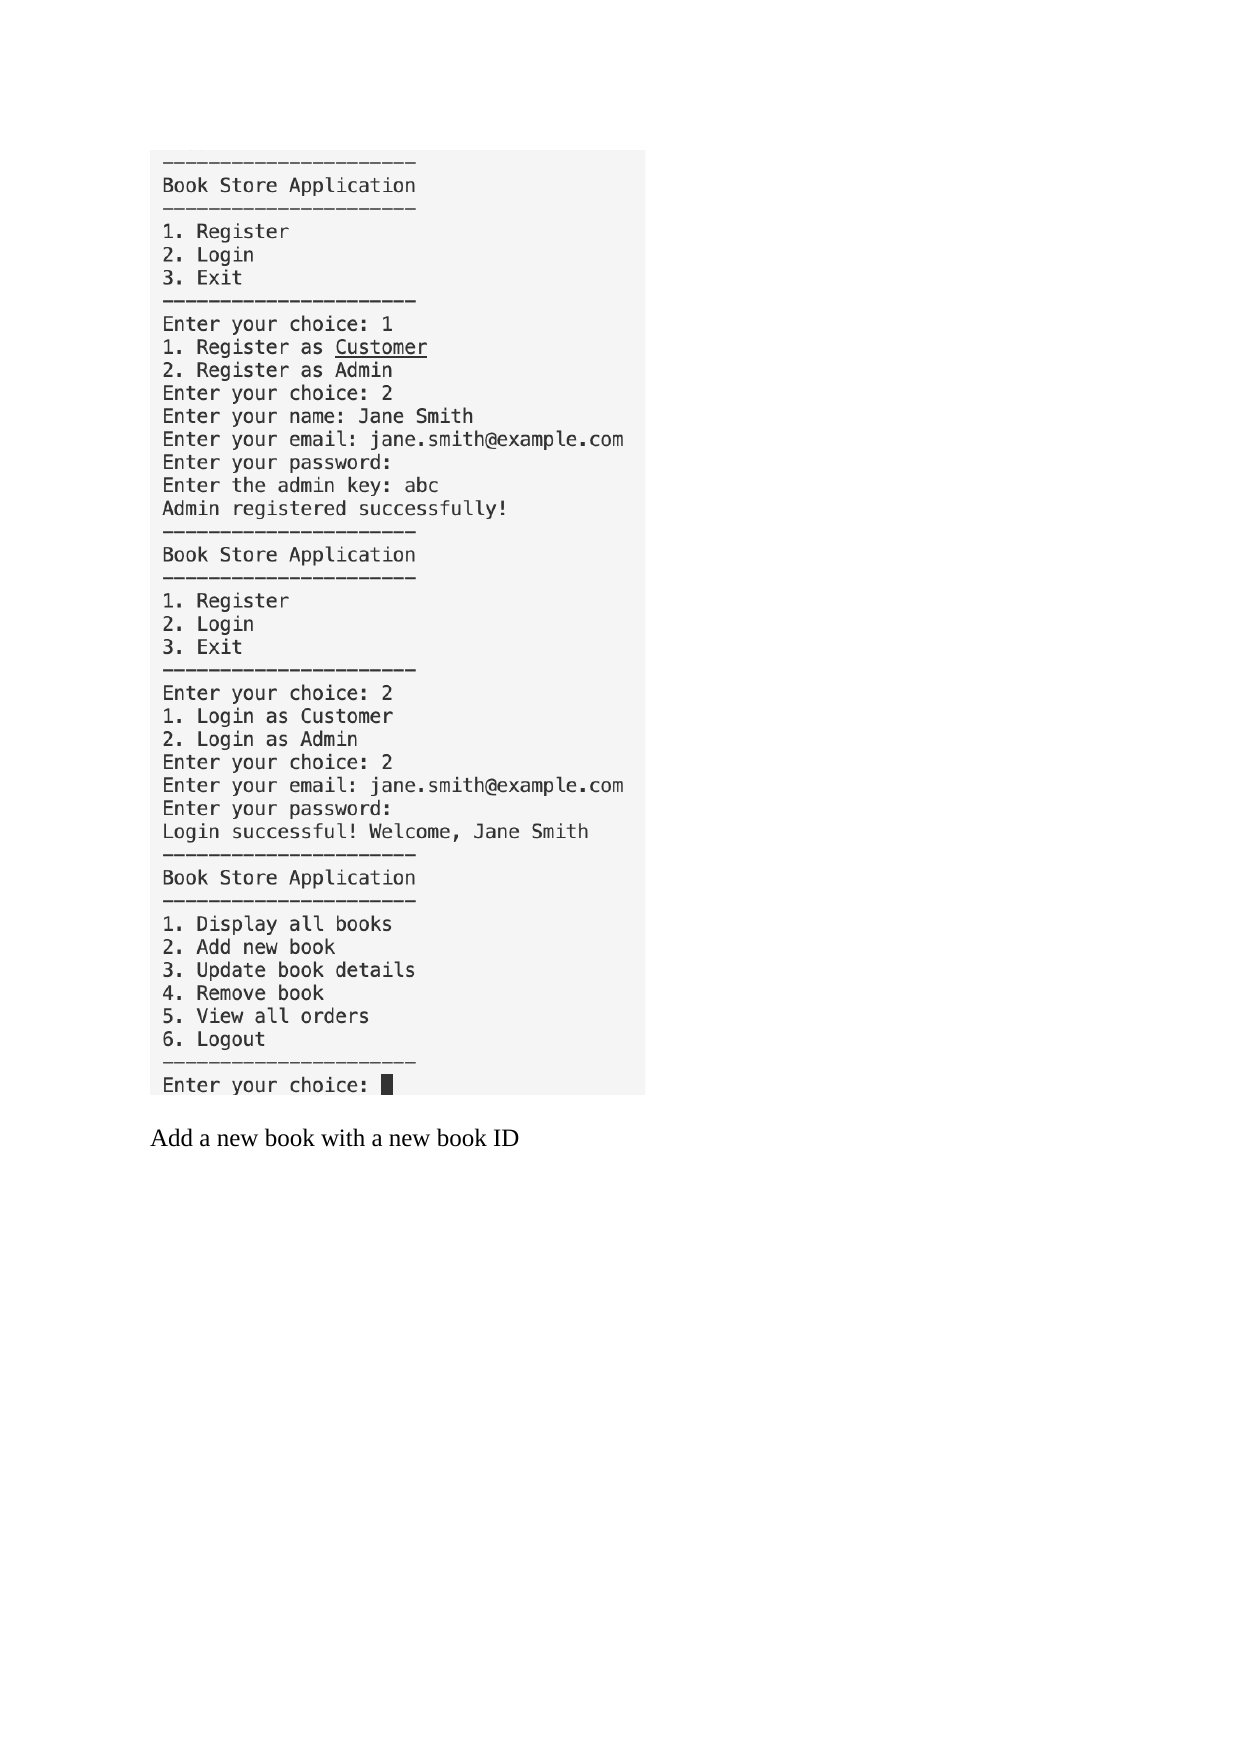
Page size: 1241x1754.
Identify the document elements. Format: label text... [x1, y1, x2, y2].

text Add a new book with a new book ID [150, 1123, 1090, 1152]
picture [150, 150, 646, 1095]
